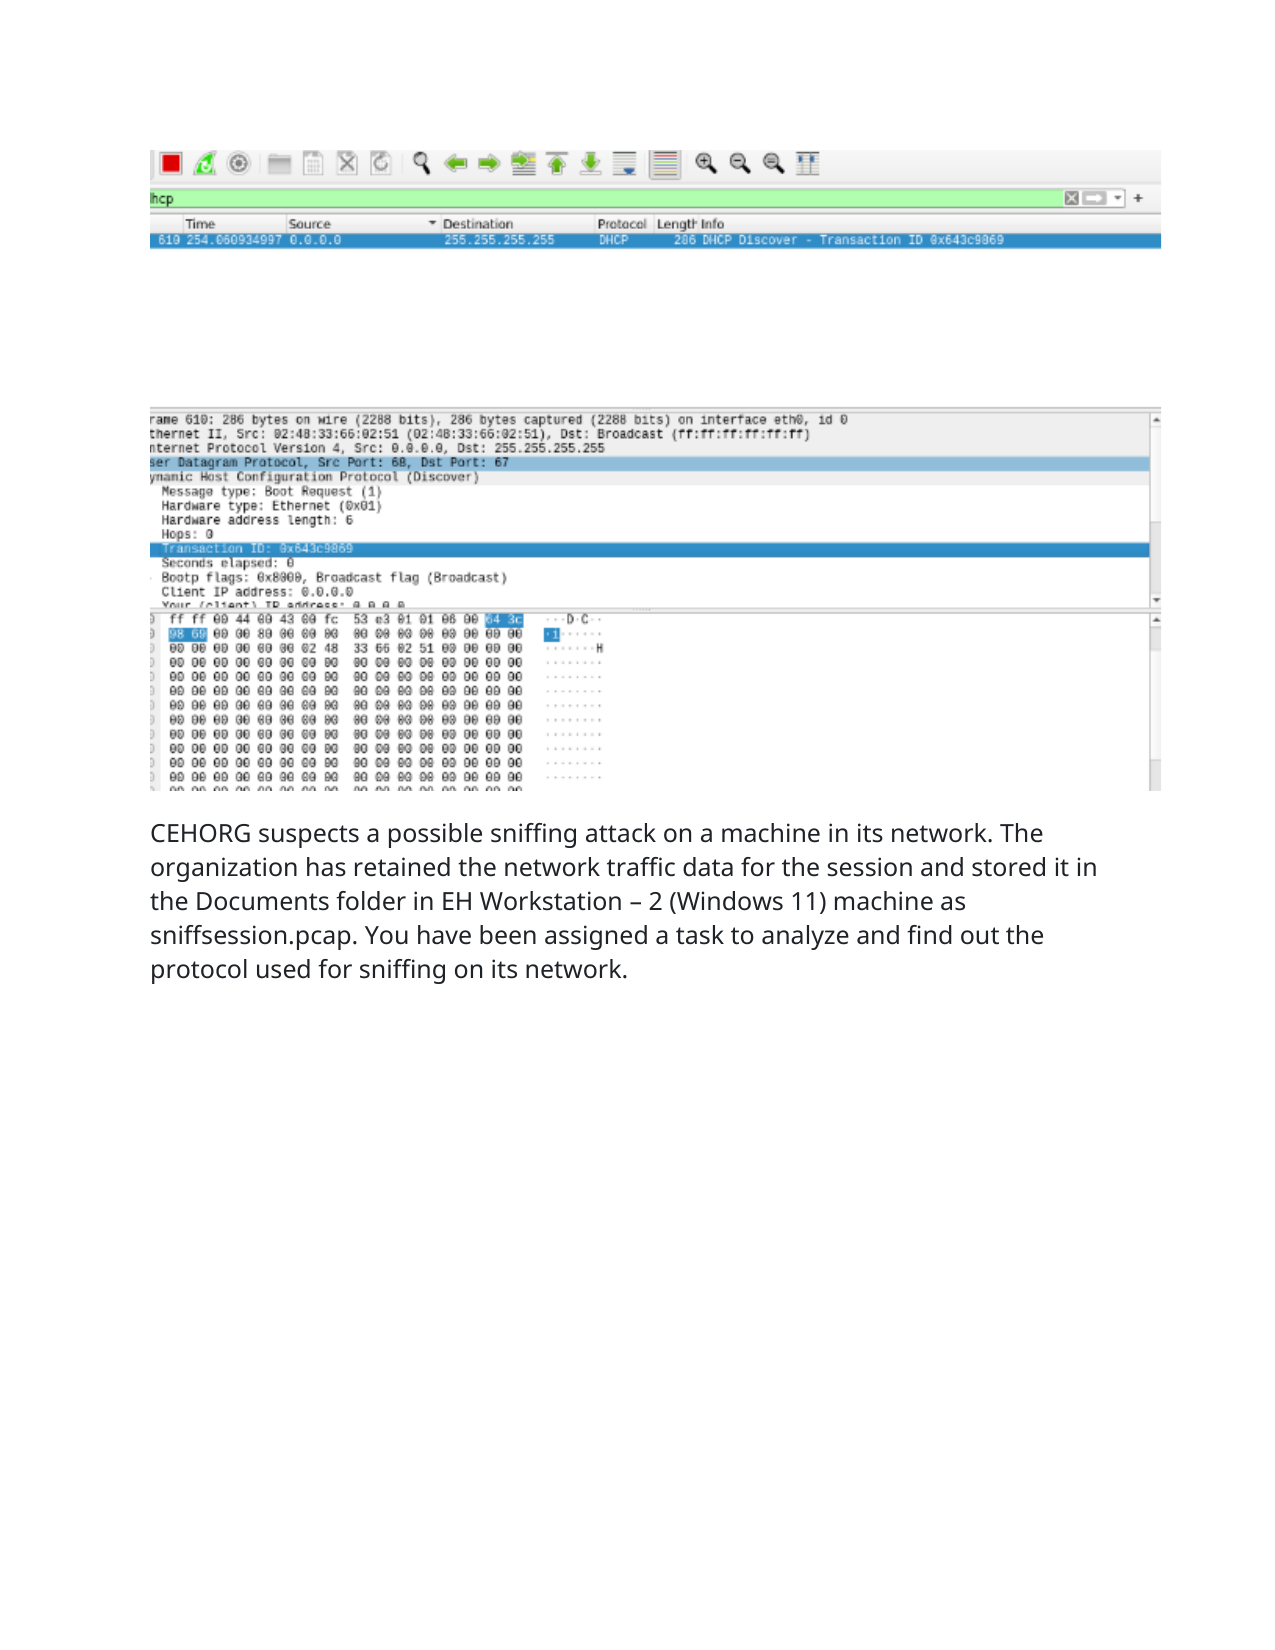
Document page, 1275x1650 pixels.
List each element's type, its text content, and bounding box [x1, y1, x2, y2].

text CEHORG suspects a possible sniffing attack on a machine in its network. The organization has retained the network traffic data for the session and stored it in the Documents folder in EH Workstation – 2 (Windows 11) machine as sniffsession.pcap. You have been assigned a task to analyze and find out the protocol used for sniffing on its network. [150, 815, 1125, 986]
picture [150, 150, 1162, 791]
